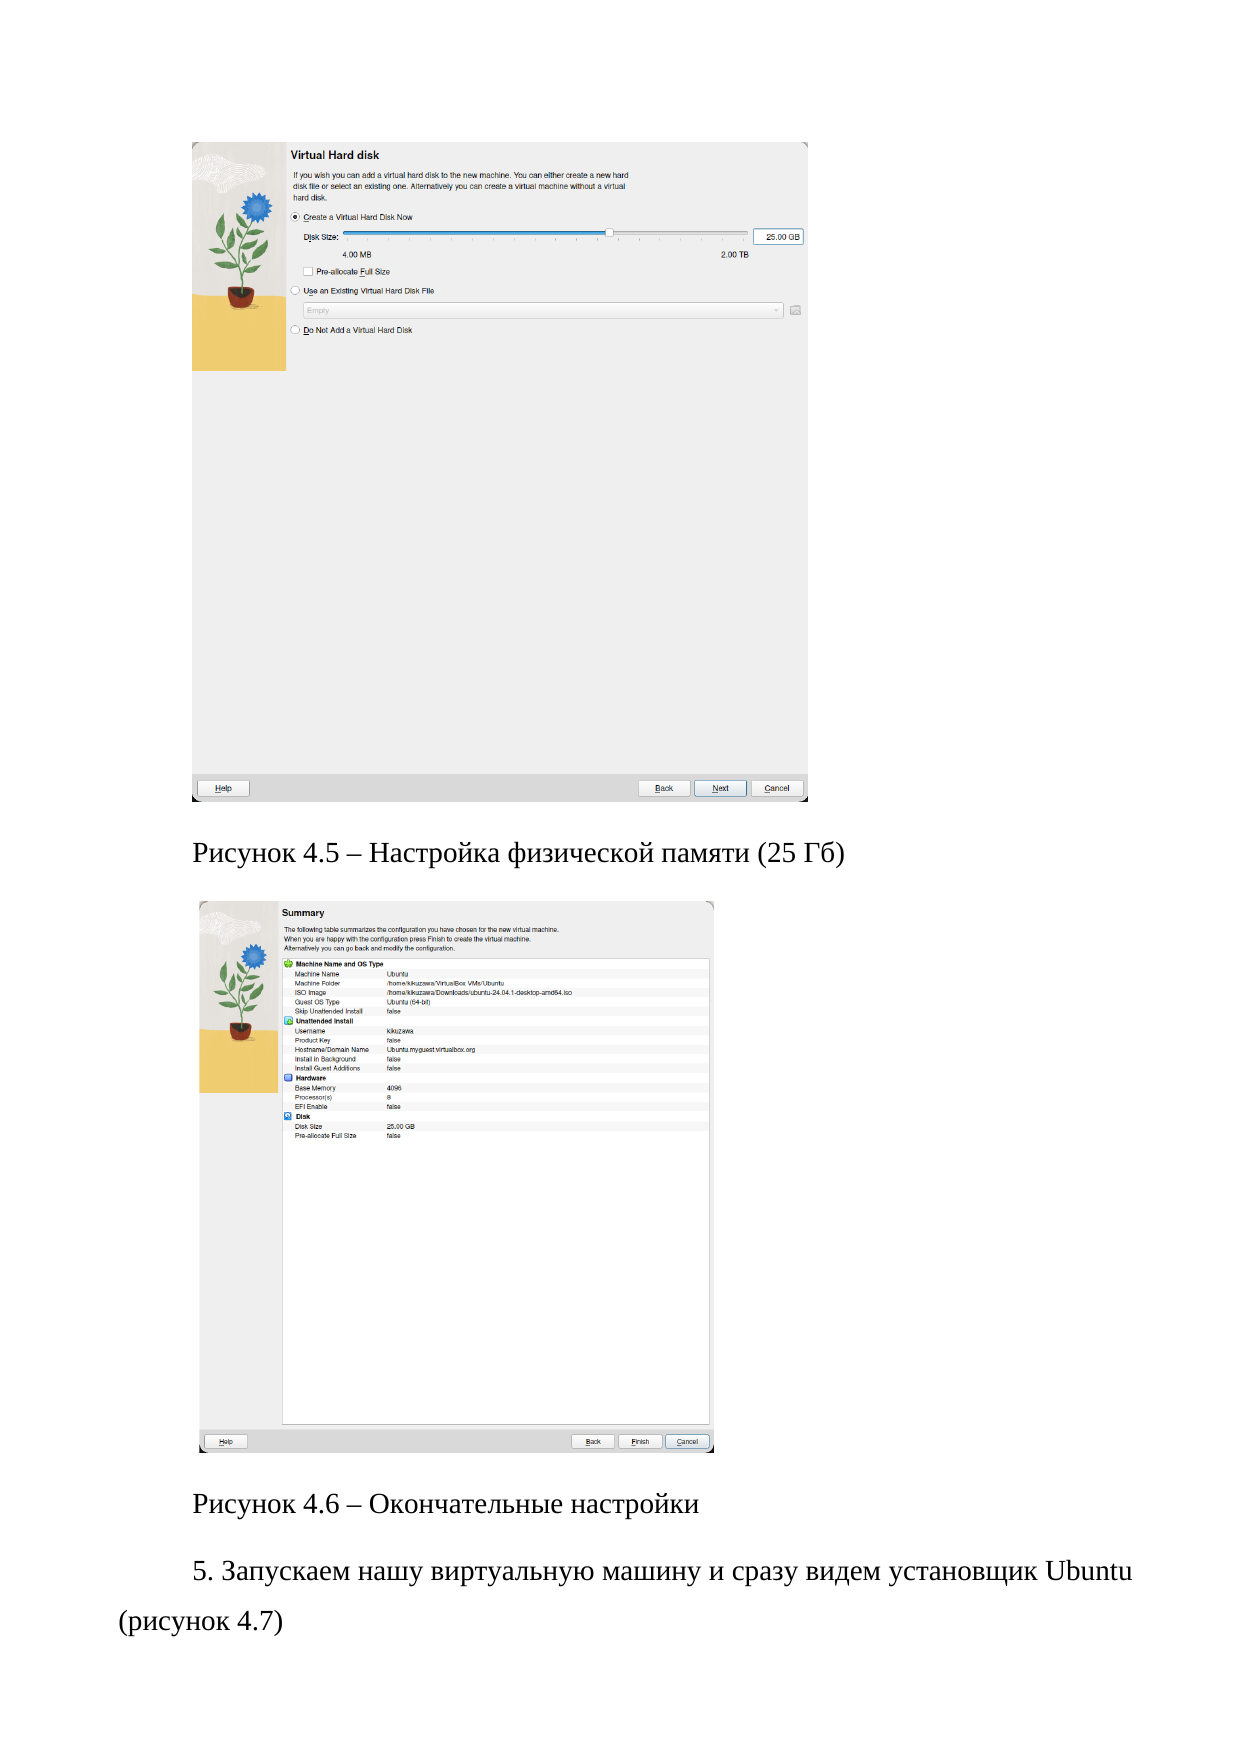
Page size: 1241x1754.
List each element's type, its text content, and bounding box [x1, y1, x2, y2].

text Рисунок 4.6 – Окончательные настройки [118, 1486, 1165, 1519]
text 5. Запускаем нашу виртуальную машину и сразу видем установщик Ubuntu (рисунок 4.7) [118, 1553, 1165, 1637]
text Рисунок 4.5 – Настройка физической памяти (25 Гб) [118, 835, 1165, 868]
picture [192, 142, 808, 802]
picture [199, 901, 714, 1453]
